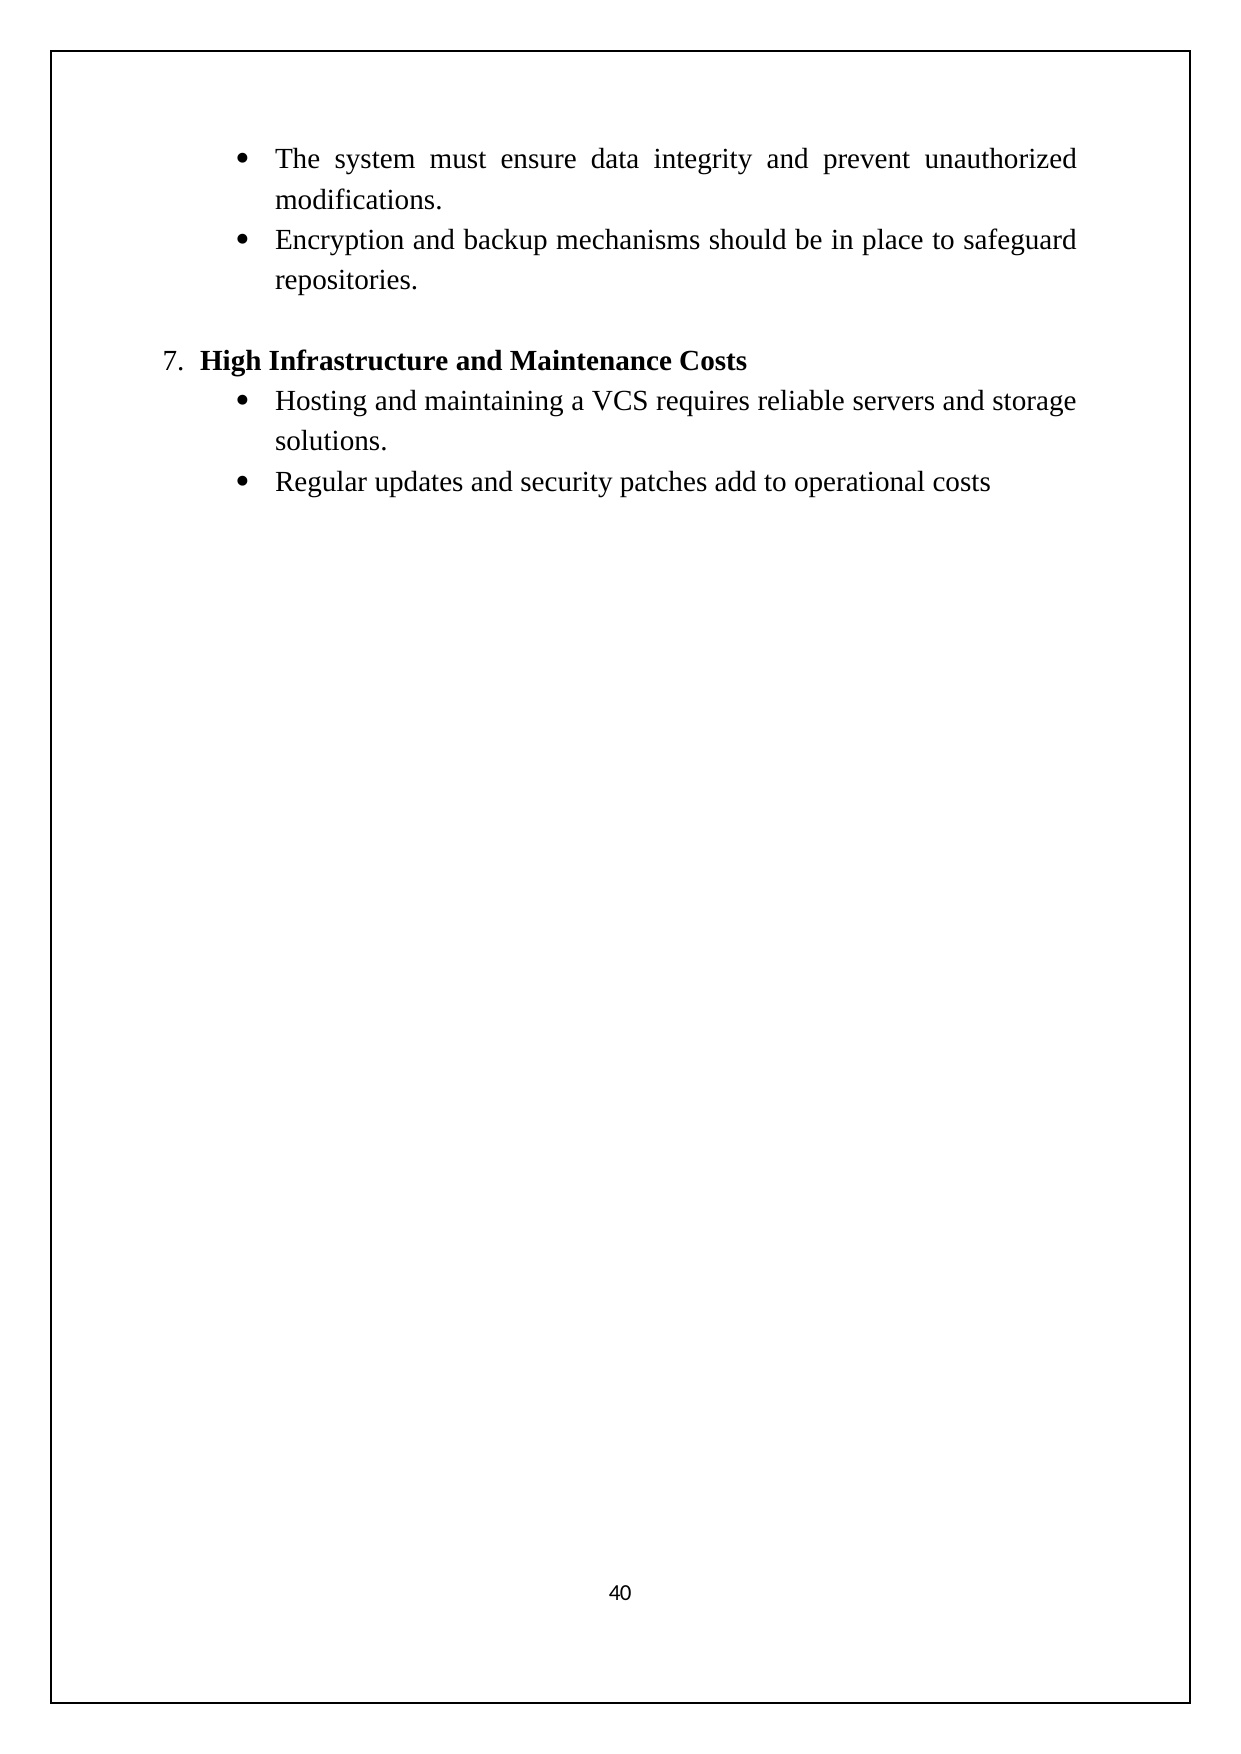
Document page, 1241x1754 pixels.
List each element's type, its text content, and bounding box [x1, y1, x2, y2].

list Regular updates and security patches add to operational costs [237, 464, 1078, 497]
list Hosting and maintaining a VCS requires reliable servers and storage solutions. [237, 383, 1078, 457]
list High Infrastructure and Maintenance Costs [162, 343, 1078, 376]
list Encryption and backup mechanisms should be in place to safeguard repositories. [237, 222, 1078, 296]
list The system must ensure data integrity and prevent unauthorized modifications. [237, 142, 1078, 216]
